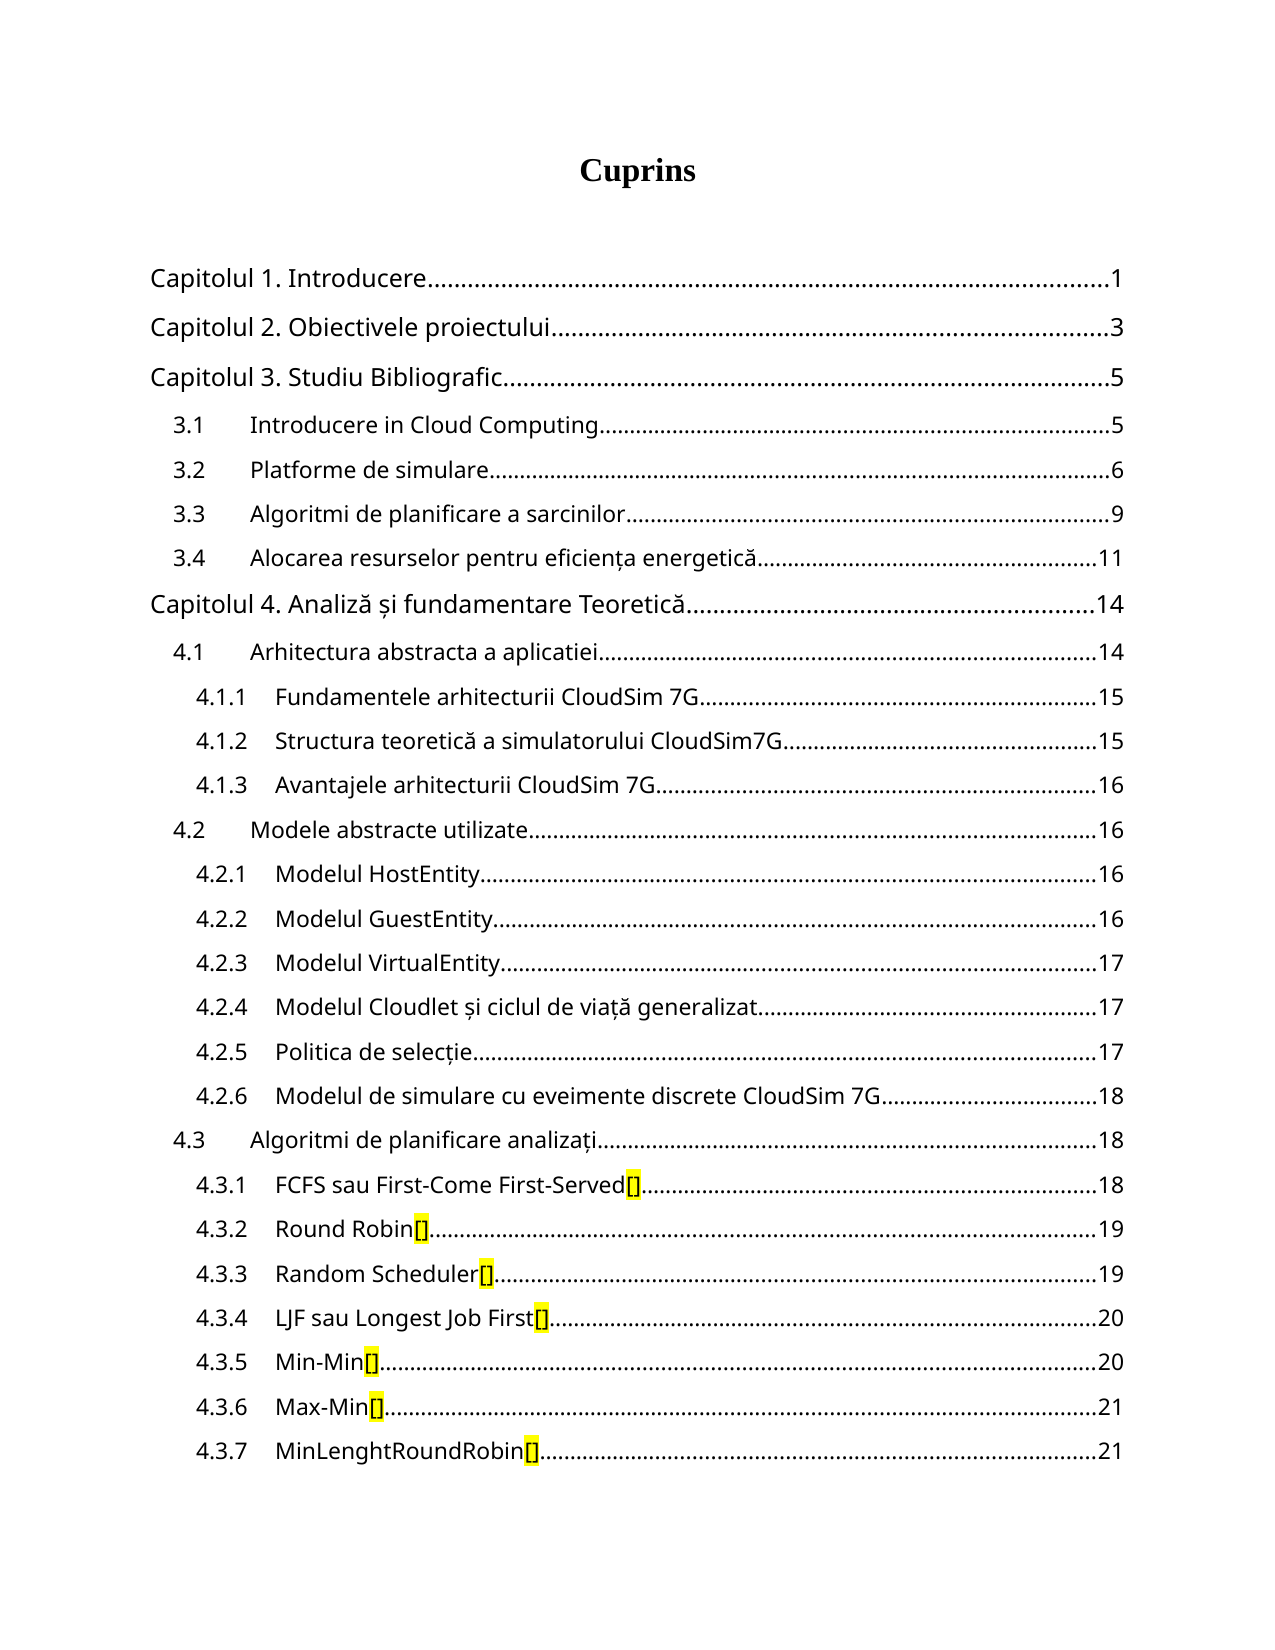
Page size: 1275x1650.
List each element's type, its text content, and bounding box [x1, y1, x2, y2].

text Cuprins [150, 150, 1125, 188]
